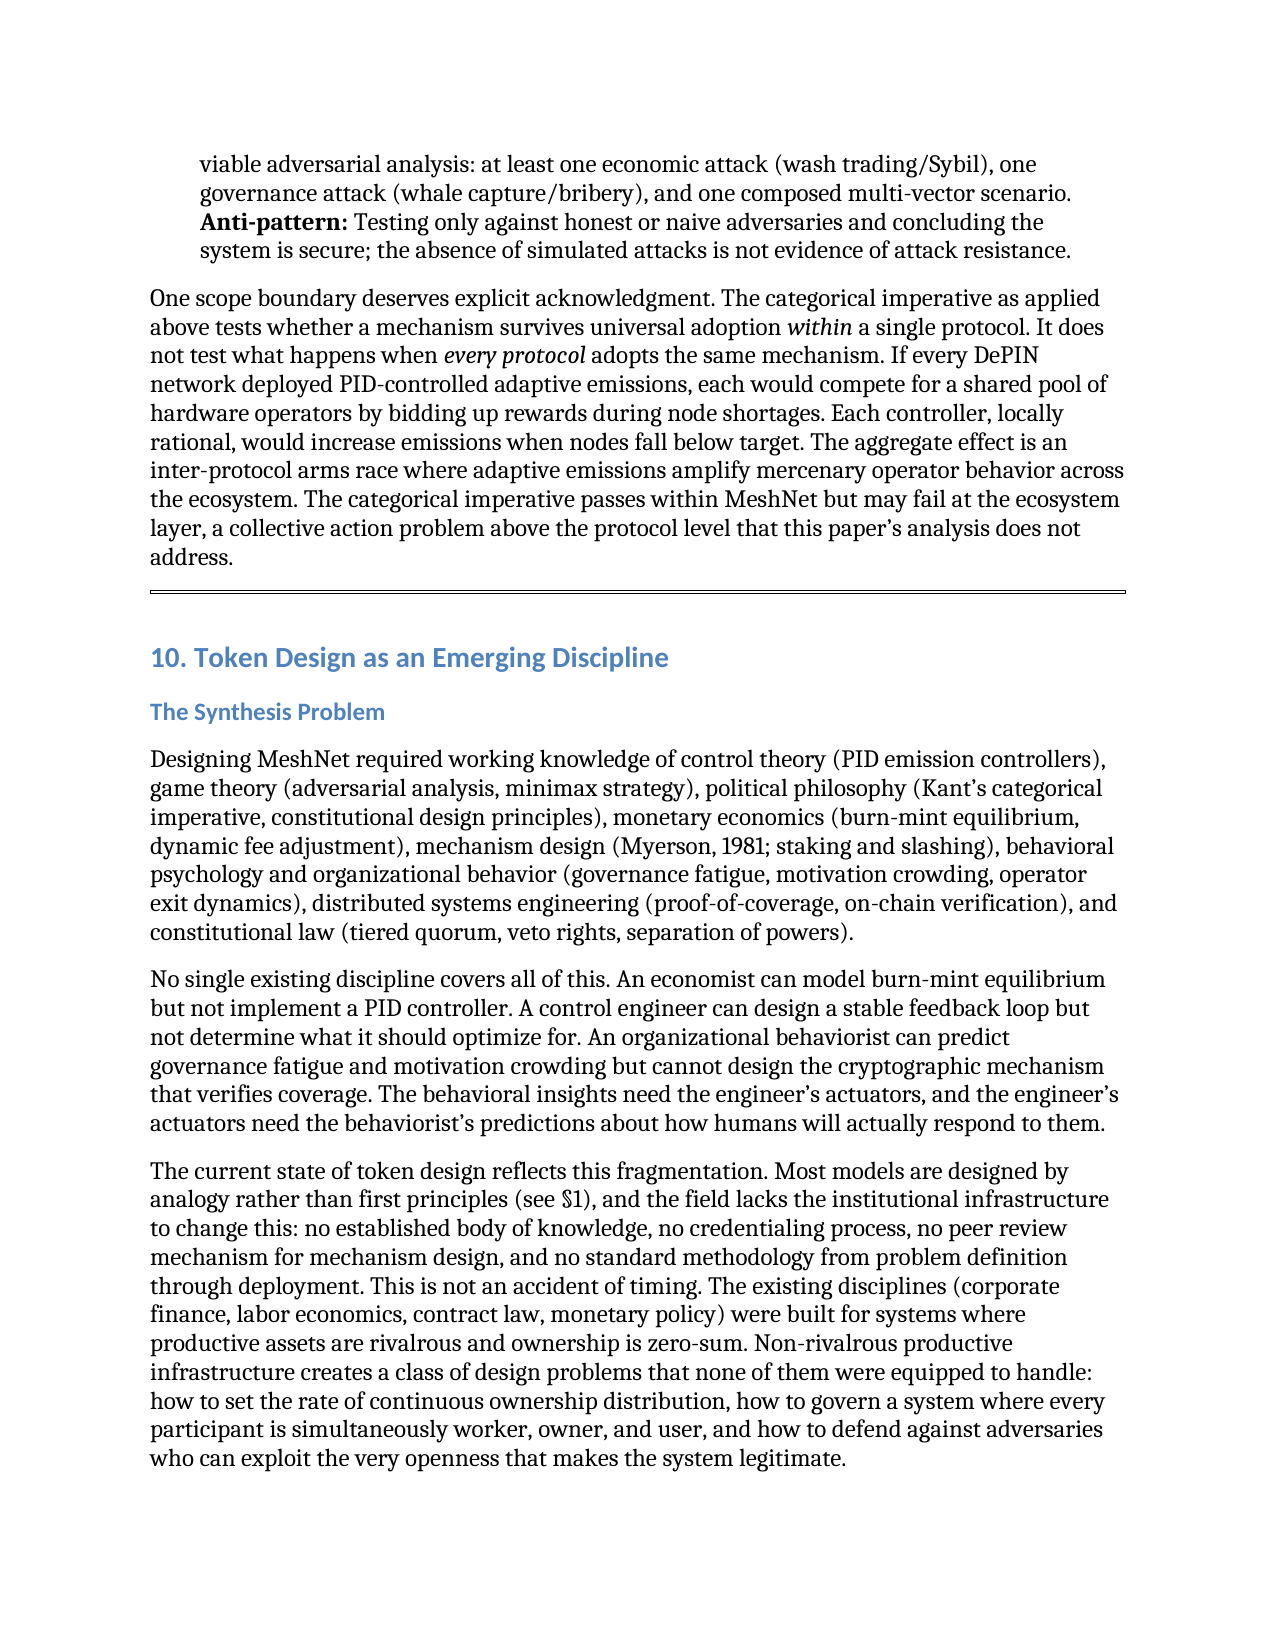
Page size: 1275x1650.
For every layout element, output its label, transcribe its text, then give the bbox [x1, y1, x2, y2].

subtitle 10. Token Design as an Emerging Discipline [150, 639, 1125, 675]
text The current state of token design reflects this fragmentation. Most models are designed by analogy rather than first principles (see §1), and the field lacks the institutional infrastructure to change this: no established body of knowledge, no credentialing process, no peer review mechanism for mechanism design, and no standard methodology from problem definition through deployment. This is not an accident of timing. The existing disciplines (corporate finance, labor economics, contract law, monetary policy) were built for systems where productive assets are rivalrous and ownership is zero-sum. Non-rivalrous productive infrastructure creates a class of design problems that none of them were equipped to handle: how to set the rate of continuous ownership distribution, how to govern a system where every participant is simultaneously worker, owner, and user, and how to defend against adversaries who can exploit the very openness that makes the system legitimate. [150, 1157, 1125, 1473]
text Designing MeshNet required working knowledge of control theory (PID emission controllers), game theory (adversarial analysis, minimax strategy), political philosophy (Kant’s categorical imperative, constitutional design principles), monetary economics (burn-mint equilibrium, dynamic fee adjustment), mechanism design (Myerson, 1981; staking and slashing), behavioral psychology and organizational behavior (governance fatigue, motivation crowding, operator exit dynamics), distributed systems engineering (proof-of-coverage, on-chain verification), and constitutional law (tiered quorum, veto rights, separation of powers). [150, 745, 1125, 947]
text One scope boundary deserves explicit acknowledgment. The categorical imperative as applied above tests whether a mechanism survives universal adoption within a single protocol. It does not test what happens when every protocol adopts the same mechanism. If every DePIN network deployed PID-controlled adaptive emissions, each would compete for a shared pool of hardware operators by bidding up rewards during node shortages. Each controller, locally rational, would increase emissions when nodes fall below target. The aggregate effect is an inter-protocol arms race where adaptive emissions amplify mercenary operator behavior across the ecosystem. The categorical imperative passes within MeshNet but may fail at the ecosystem layer, a collective action problem above the protocol level that this paper’s analysis does not address. [150, 284, 1125, 571]
subtitle The Synthesis Problem [150, 696, 1125, 727]
text No single existing discipline covers all of this. An economist can model burn-mint equilibrium but not implement a PID controller. A control engineer can design a stable feedback loop but not determine what it should optimize for. An organizational behaviorist can predict governance fatigue and motivation crowding but cannot design the cryptographic mechanism that verifies coverage. The behavioral insights need the engineer’s actuators, and the engineer’s actuators need the behaviorist’s predictions about how humans will actually respond to them. [150, 965, 1125, 1138]
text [200, 150, 1075, 265]
